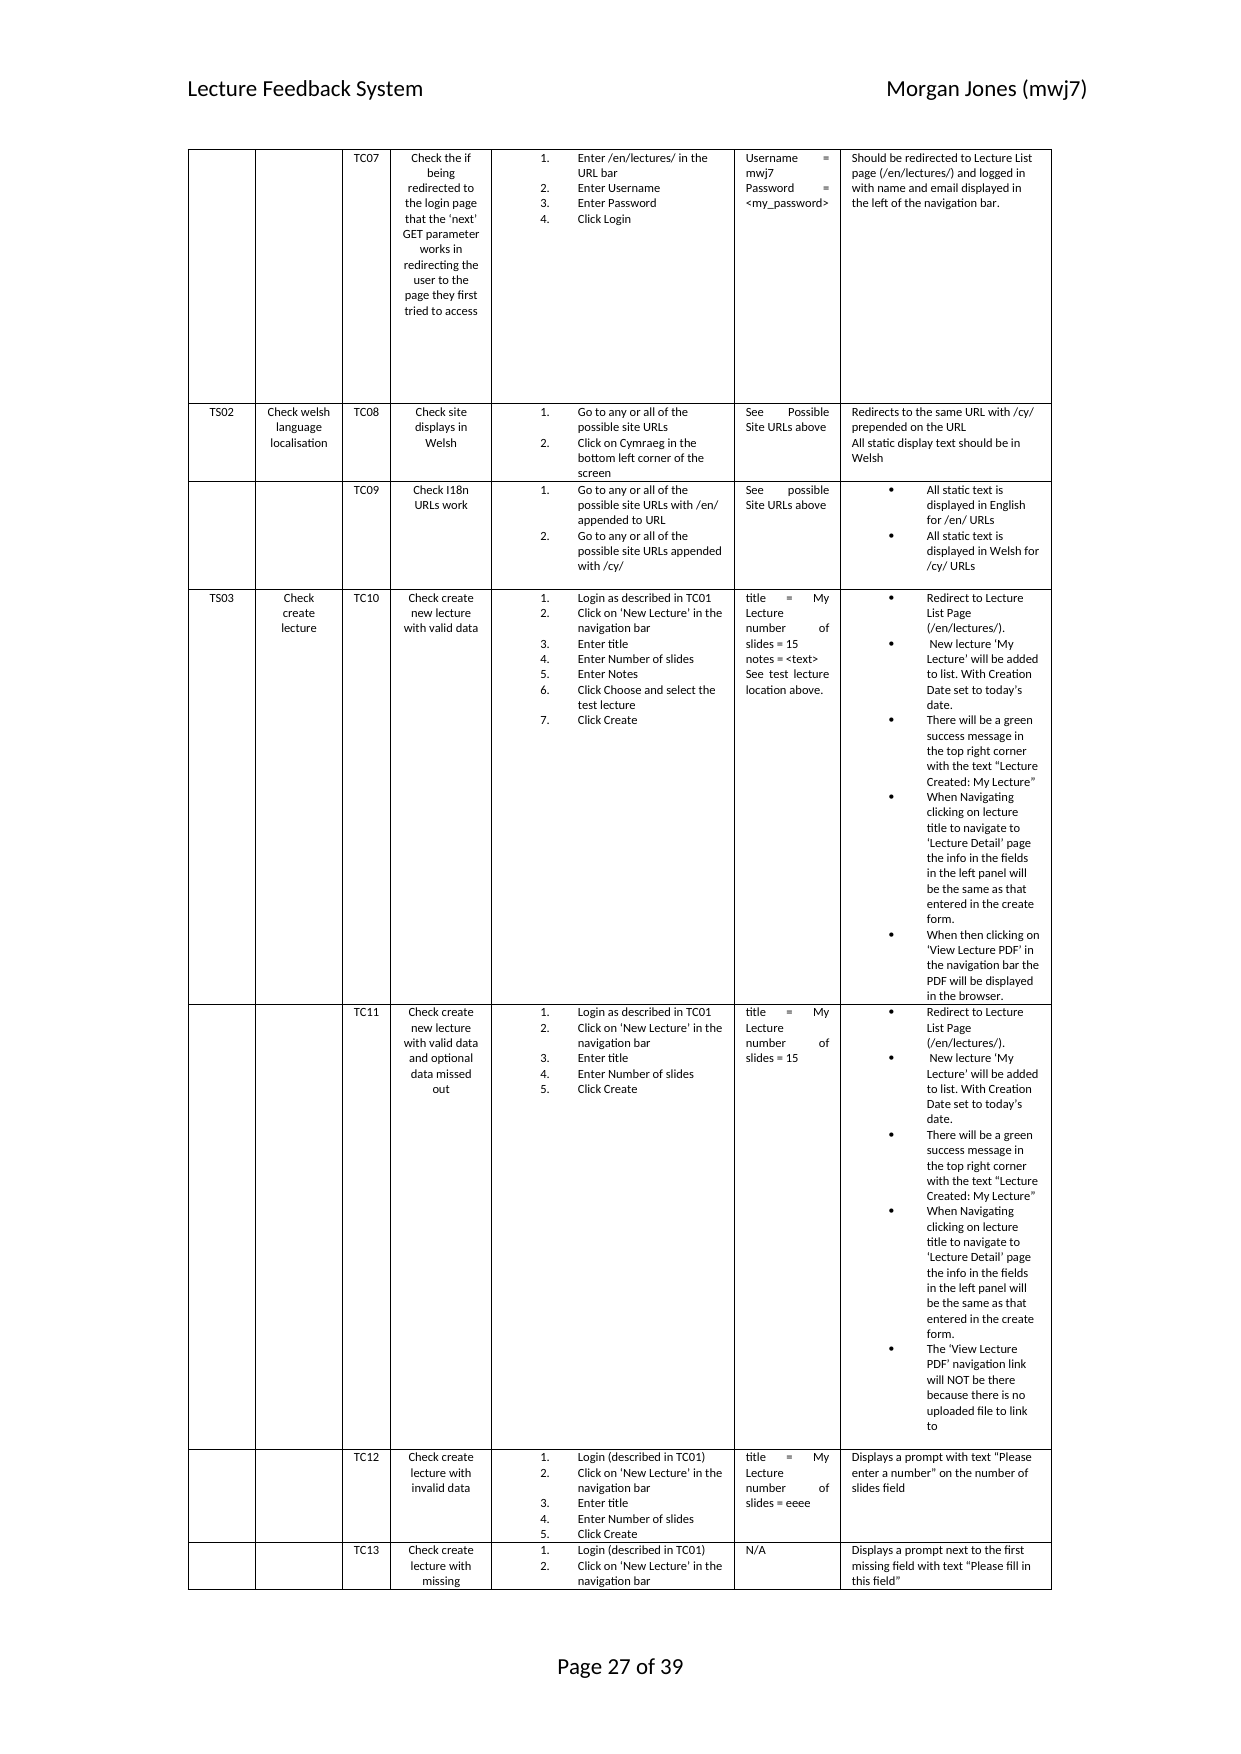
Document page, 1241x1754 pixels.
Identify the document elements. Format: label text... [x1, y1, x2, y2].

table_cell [391, 1543, 491, 1588]
table_cell Go to any or all of the possible site URLs with /en/ appended to URL Go to any or all of the possible site URLs appended with /cy/ [492, 482, 734, 589]
table_cell [256, 482, 342, 589]
table_cell TS03 [189, 590, 255, 1003]
table_cell title = My Lecture number of slides = 15 [735, 1005, 840, 1449]
table_cell [189, 1543, 255, 1588]
table_cell TC13 [343, 1543, 390, 1588]
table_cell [492, 1543, 734, 1588]
table_cell TC08 [343, 404, 390, 481]
table_cell All static text is displayed in English for /en/ URLs All static text is displayed in Welsh for /cy/ URLs [841, 482, 1051, 589]
table_cell [256, 1005, 342, 1449]
table_cell title = My Lecture number of slides = 15 notes = <text> See test lecture location above. [735, 590, 840, 1003]
table_cell See Possible Site URLs above [735, 404, 840, 481]
table_cell Check create lecture [256, 590, 342, 1003]
table_cell Login (described in TC01) Click on ‘New Lecture’ in the navigation bar Enter title Enter Number of slides Click Create [492, 1450, 734, 1542]
table_cell TC07 [343, 150, 390, 403]
table_cell TC10 [343, 590, 390, 1003]
table_cell Check site displays in Welsh [391, 404, 491, 481]
table_cell TS02 [189, 404, 255, 481]
table_cell Check create lecture with invalid data [391, 1450, 491, 1542]
table_cell Go to any or all of the possible site URLs Click on Cymraeg in the bottom left corner of the screen [492, 404, 734, 481]
table_cell Check the if being redirected to the login page that the ‘next’ GET parameter works in redirecting the user to the page they first tried to access [391, 150, 491, 403]
table_cell [189, 150, 255, 403]
table_cell Redirect to Lecture List Page (/en/lectures/). New lecture ‘My Lecture’ will be added to list. With Creation Date set to today’s date. There will be a green success message in the top right corner with the text “Lecture Created: My Lecture” When Navigating clicking on lecture title to navigate to ‘Lecture Detail’ page the info in the fields in the left panel will be the same as that entered in the create form. The ‘View Lecture PDF’ navigation link will NOT be there because there is no uploaded file to link to [841, 1005, 1051, 1449]
table_cell TC12 [343, 1450, 390, 1542]
table_cell TC11 [343, 1005, 390, 1449]
table_cell [189, 1450, 255, 1542]
table_cell Check create new lecture with valid data [391, 590, 491, 1003]
table_cell Redirect to Lecture List Page (/en/lectures/). New lecture ‘My Lecture’ will be added to list. With Creation Date set to today’s date. There will be a green success message in the top right corner with the text “Lecture Created: My Lecture” When Navigating clicking on lecture title to navigate to ‘Lecture Detail’ page the info in the fields in the left panel will be the same as that entered in the create form. When then clicking on ‘View Lecture PDF’ in the navigation bar the PDF will be displayed in the browser. [841, 590, 1051, 1003]
table_cell Displays a prompt with text “Please enter a number” on the number of slides field [841, 1450, 1051, 1542]
table_cell Should be redirected to Lecture List page (/en/lectures/) and logged in with name and email displayed in the left of the navigation bar. [841, 150, 1051, 403]
table_cell Check I18n URLs work [391, 482, 491, 589]
table_cell Username = mwj7 Password = <my_password> [735, 150, 840, 403]
table_cell Check welsh language localisation [256, 404, 342, 481]
table_cell N/A [735, 1543, 840, 1588]
table_cell [189, 1005, 255, 1449]
table_cell [256, 150, 342, 403]
table_cell Check create new lecture with valid data and optional data missed out [391, 1005, 491, 1449]
table_cell Redirects to the same URL with /cy/ prepended on the URL All static display text should be in Welsh [841, 404, 1051, 481]
table_cell TC09 [343, 482, 390, 589]
table_cell title = My Lecture number of slides = eeee [735, 1450, 840, 1542]
table_cell Login as described in TC01 Click on ‘New Lecture’ in the navigation bar Enter title Enter Number of slides Click Create [492, 1005, 734, 1449]
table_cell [841, 1543, 1051, 1588]
table_cell [256, 1450, 342, 1542]
table_cell Enter /en/lectures/ in the URL bar Enter Username Enter Password Click Login [492, 150, 734, 403]
table_cell [189, 482, 255, 589]
table_cell See possible Site URLs above [735, 482, 840, 589]
table_cell [256, 1543, 342, 1588]
table_cell Login as described in TC01 Click on ‘New Lecture’ in the navigation bar Enter title Enter Number of slides Enter Notes Click Choose and select the test lecture Click Create [492, 590, 734, 1003]
